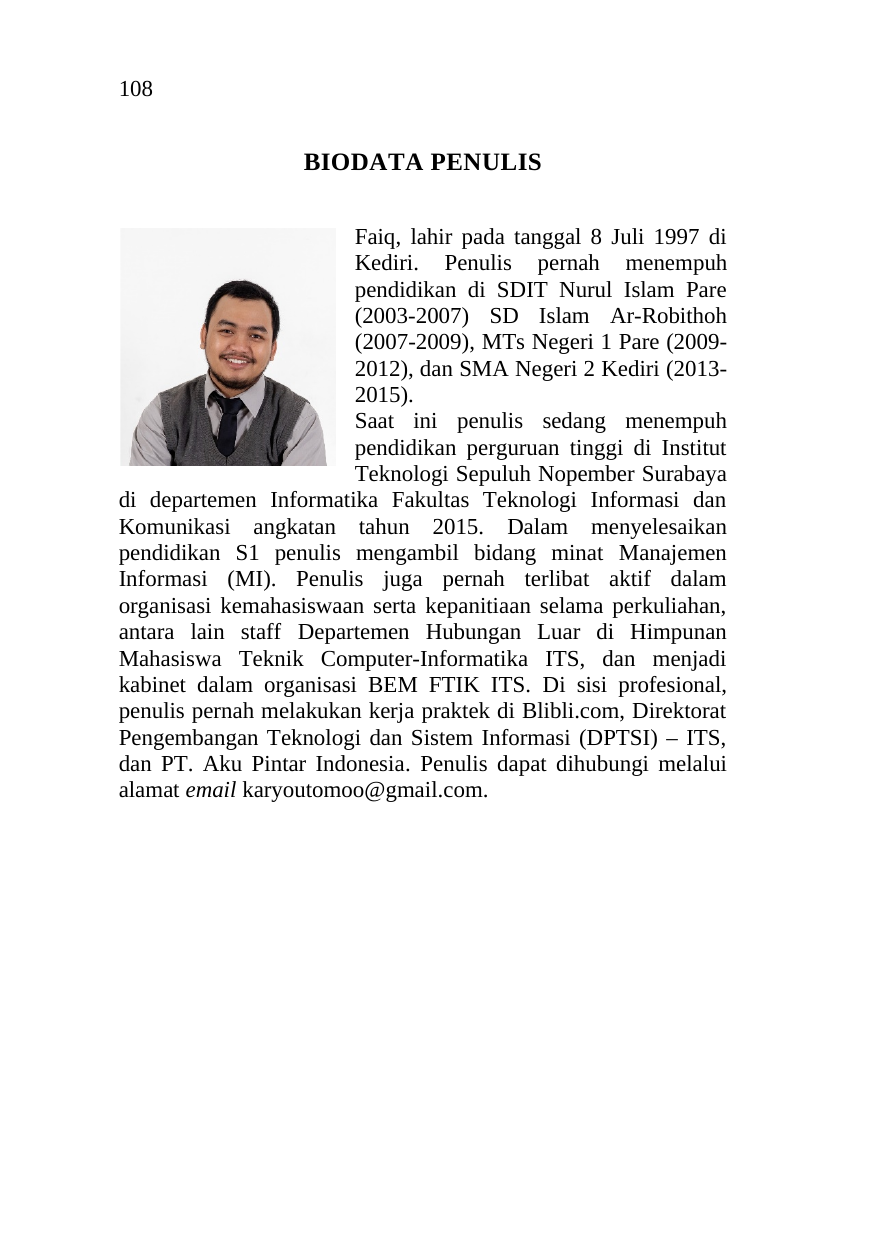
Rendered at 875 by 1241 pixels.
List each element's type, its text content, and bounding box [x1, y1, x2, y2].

text Saat ini penulis sedang menempuh pendidikan perguruan tinggi di Institut Teknologi Sepuluh Nopember Surabaya di departemen Informatika Fakultas Teknologi Informasi dan Komunikasi angkatan tahun 2015. Dalam menyelesaikan pendidikan S1 penulis mengambil bidang minat Manajemen Informasi (MI). Penulis juga pernah terlibat aktif dalam organisasi kemahasiswaan serta kepanitiaan selama perkuliahan, antara lain staff Departemen Hubungan Luar di Himpunan Mahasiswa Teknik Computer-Informatika ITS, dan menjadi kabinet dalam organisasi BEM FTIK ITS. Di sisi profesional, penulis pernah melakukan kerja praktek di Blibli.com, Direktorat Pengembangan Teknologi dan Sistem Informasi (DPTSI) – ITS, dan PT. Aku Pintar Indonesia. Penulis dapat dihubungi melalui alamat email karyoutomoo@gmail.com. [118, 407, 727, 803]
picture [120, 228, 336, 466]
subtitle BIODATA PENULIS [118, 147, 727, 176]
text Faiq, lahir pada tanggal 8 Juli 1997 di Kediri. Penulis pernah menempuh pendidikan di SDIT Nurul Islam Pare (2003-2007) SD Islam Ar-Robithoh (2007-2009), MTs Negeri 1 Pare (2009-2012), dan SMA Negeri 2 Kediri (2013-2015). [118, 223, 727, 407]
